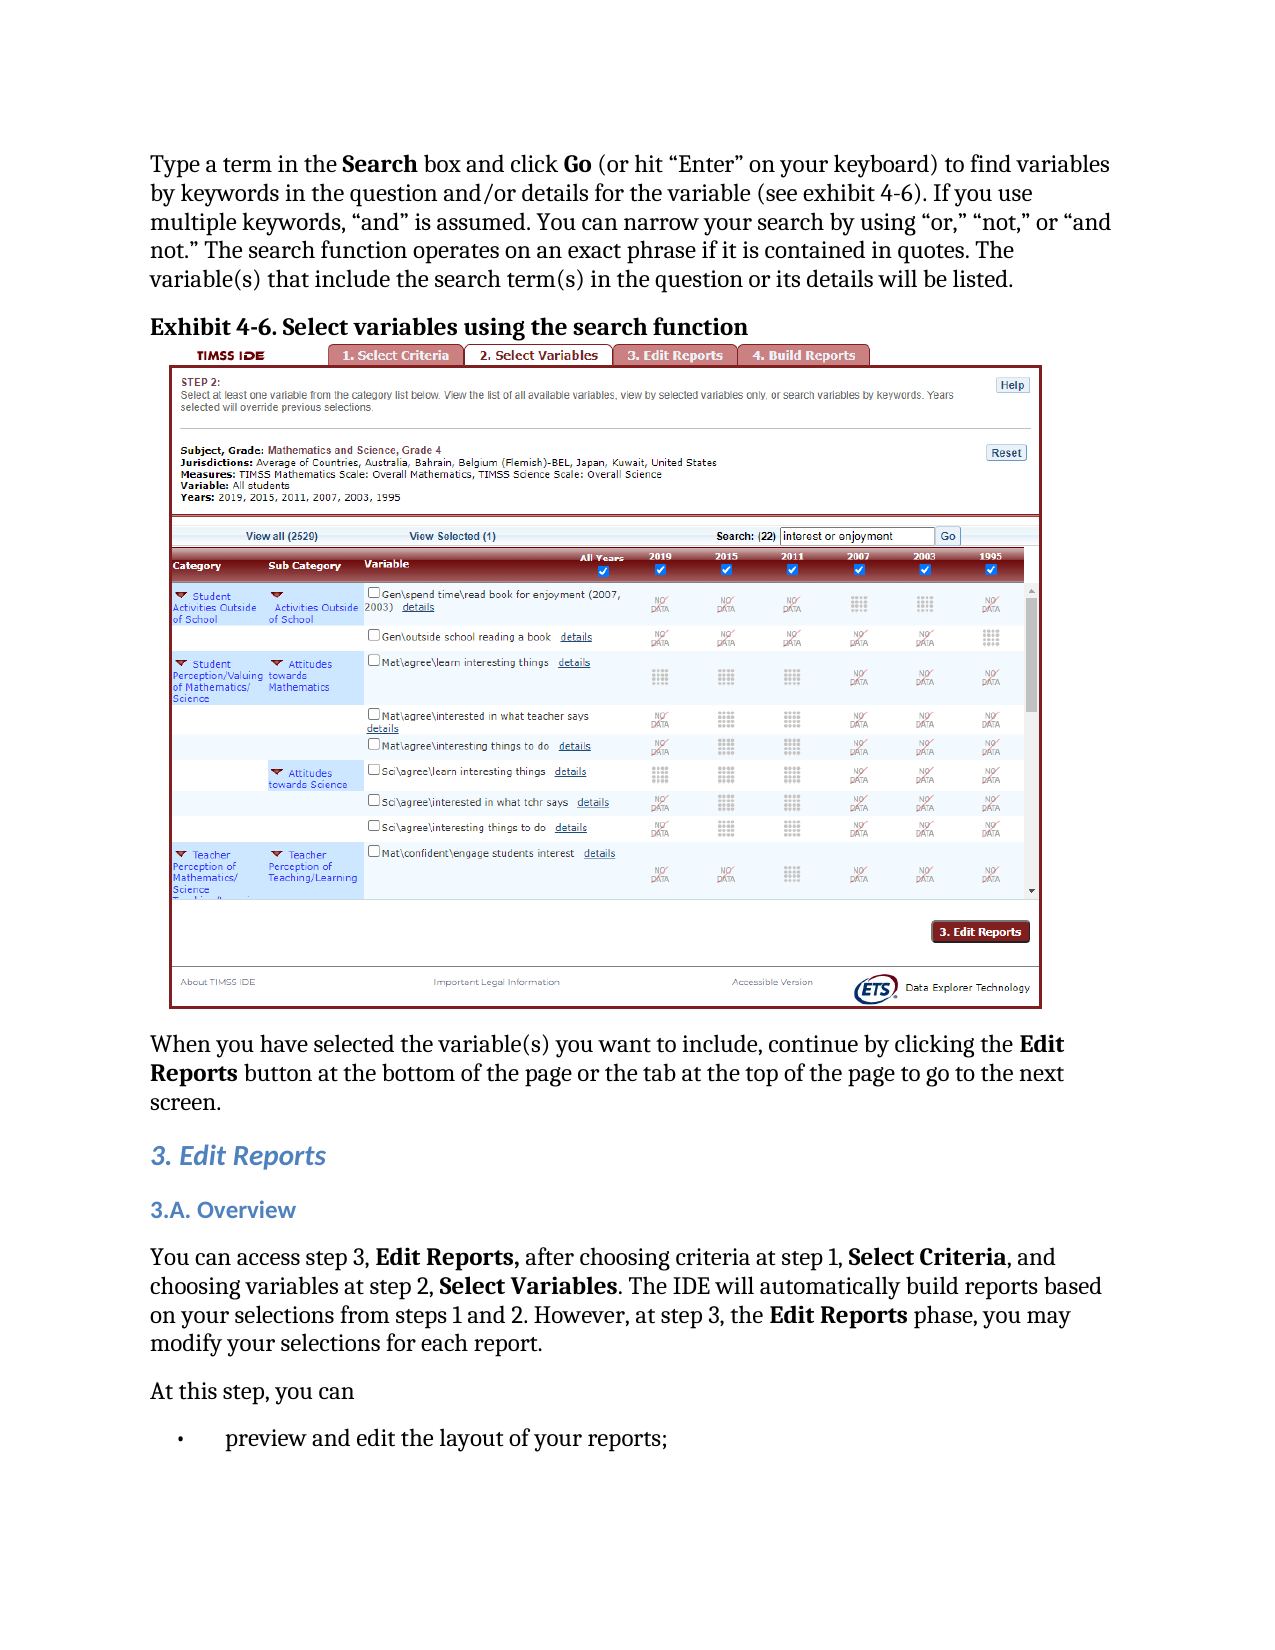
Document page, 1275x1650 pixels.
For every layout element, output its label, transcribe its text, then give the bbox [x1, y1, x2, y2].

picture [168, 341, 1044, 1012]
text When you have selected the variable(s) you want to include, continue by clicking the Edit Reports button at the bottom of the page or the tab at the top of the page to go to the next screen. [150, 1030, 1125, 1117]
subtitle 3. Edit Reports [150, 1137, 1125, 1173]
text At this step, you can [150, 1377, 1125, 1406]
subtitle 3.A. Overview [150, 1194, 1125, 1224]
list preview and edit the layout of your reports; [175, 1424, 1125, 1453]
text Type a term in the Search box and click Go (or hit “Enter” on your keyboard) to find variables by keywords in the question and/or details for the variable (see exhibit 4-6). If you use multiple keywords, “and” is assumed. You can narrow your search by using “or,” “not,” or “and not.” The search function operates on an exact phrase if it is contained in quotes. The variable(s) that include the search term(s) in the question or its details will be listed. [150, 150, 1125, 294]
text You can access step 3, Edit Reports, after choosing criteria at step 1, Select Criteria, and choosing variables at step 2, Select Variables. The IDE will automatically build reports based on your selections from steps 1 and 2. However, at step 3, the Edit Reports phase, you may modify your selections for each report. [150, 1243, 1125, 1358]
